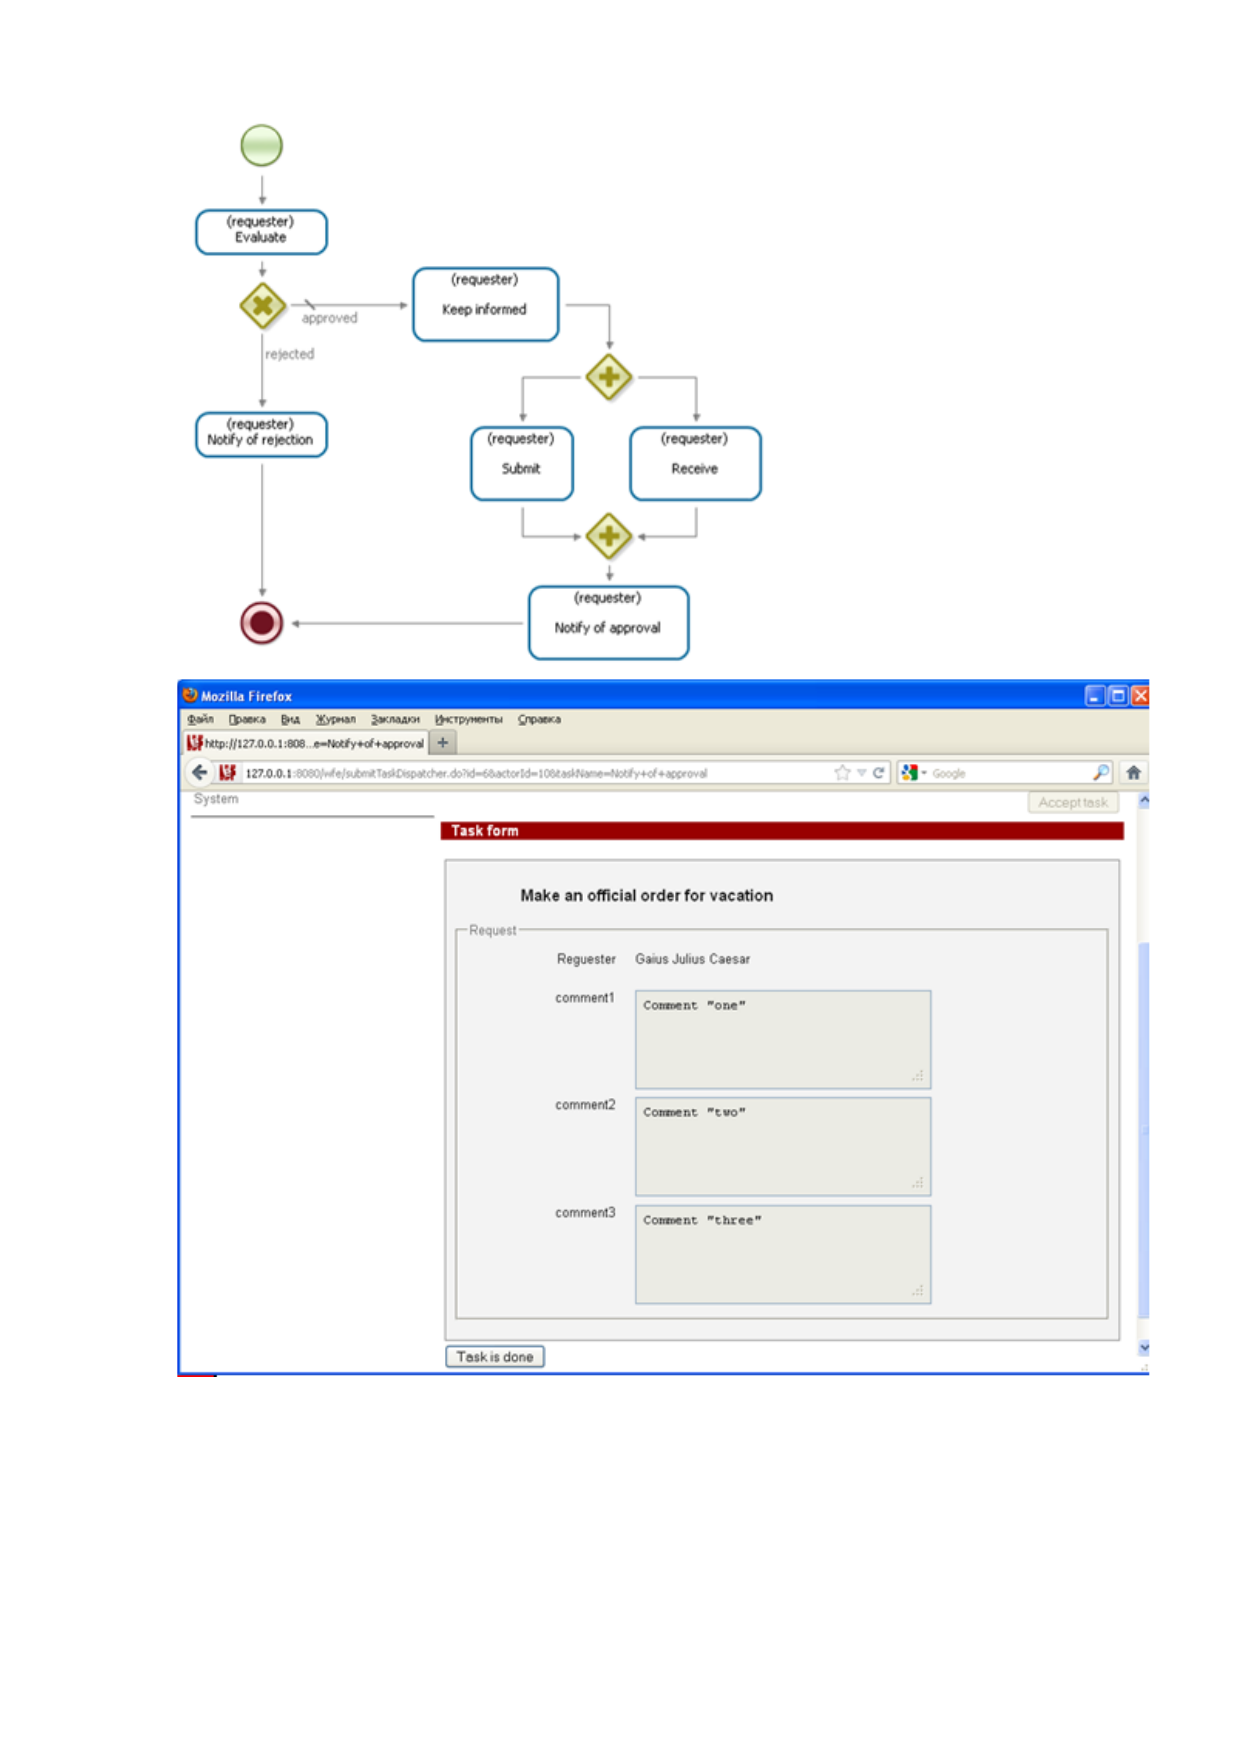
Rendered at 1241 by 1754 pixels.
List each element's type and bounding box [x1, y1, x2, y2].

picture [177, 118, 781, 675]
picture [177, 678, 1151, 1377]
